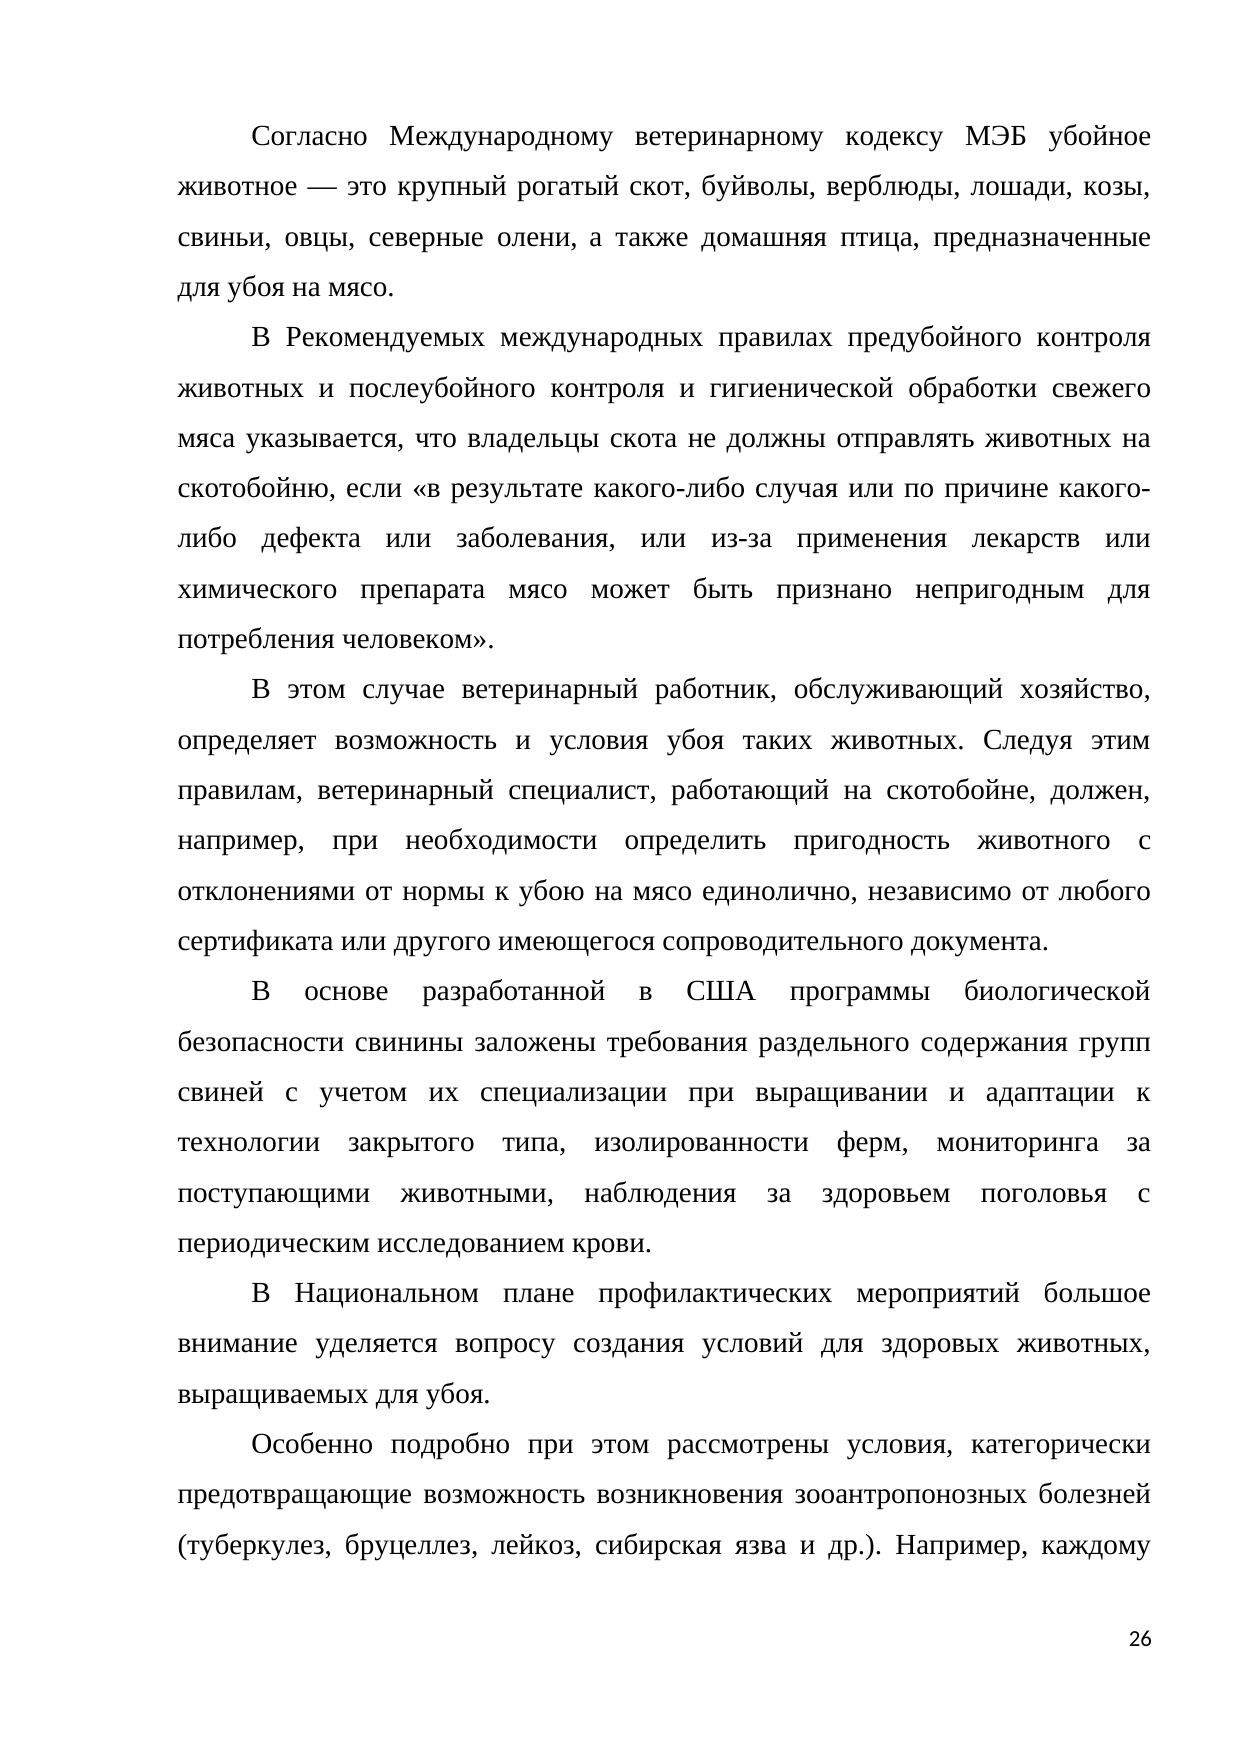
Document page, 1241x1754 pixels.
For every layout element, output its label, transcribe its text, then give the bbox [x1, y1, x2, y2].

text В Рекомендуемых международных правилах предубойного контроля животных и послеубойного контроля и гигиенической обработки свежего мяса указывается, что владельцы скота не должны отправлять животных на скотобойню, если «в результате какого-либо случая или по причине какого-либо дефекта или заболевания, или из-за применения лекарств или химического препарата мясо может быть признано непригодным для потребления человеком». [177, 319, 1152, 655]
text В Национальном плане профилактических мероприятий большое внимание уделяется вопросу создания условий для здоровых животных, выращиваемых для убоя. [177, 1275, 1152, 1409]
text В основе разработанной в США программы биологической безопасности свинины заложены требования раздельного содержания групп свиней с учетом их специализации при выращивании и адаптации к технологии закрытого типа, изолированности ферм, мониторинга за поступающими животными, наблюдения за здоровьем поголовья с периодическим исследованием крови. [177, 973, 1152, 1258]
text Согласно Международному ветеринарному кодексу МЭБ убойное животное — это крупный рогатый скот, буйволы, верблюды, лошади, козы, свиньи, овцы, северные олени, а также домашняя птица, предназначенные для убоя на мясо. [177, 118, 1152, 303]
text В этом случае ветеринарный работник, обслуживающий хозяйство, определяет возможность и условия убоя таких животных. Следуя этим правилам, ветеринарный специалист, работающий на скотобойне, должен, например, при необходимости определить пригодность животного с отклонениями от нормы к убою на мясо единолично, независимо от любого сертификата или другого имеющегося сопроводительного документа. [177, 672, 1152, 957]
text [177, 1426, 1152, 1560]
